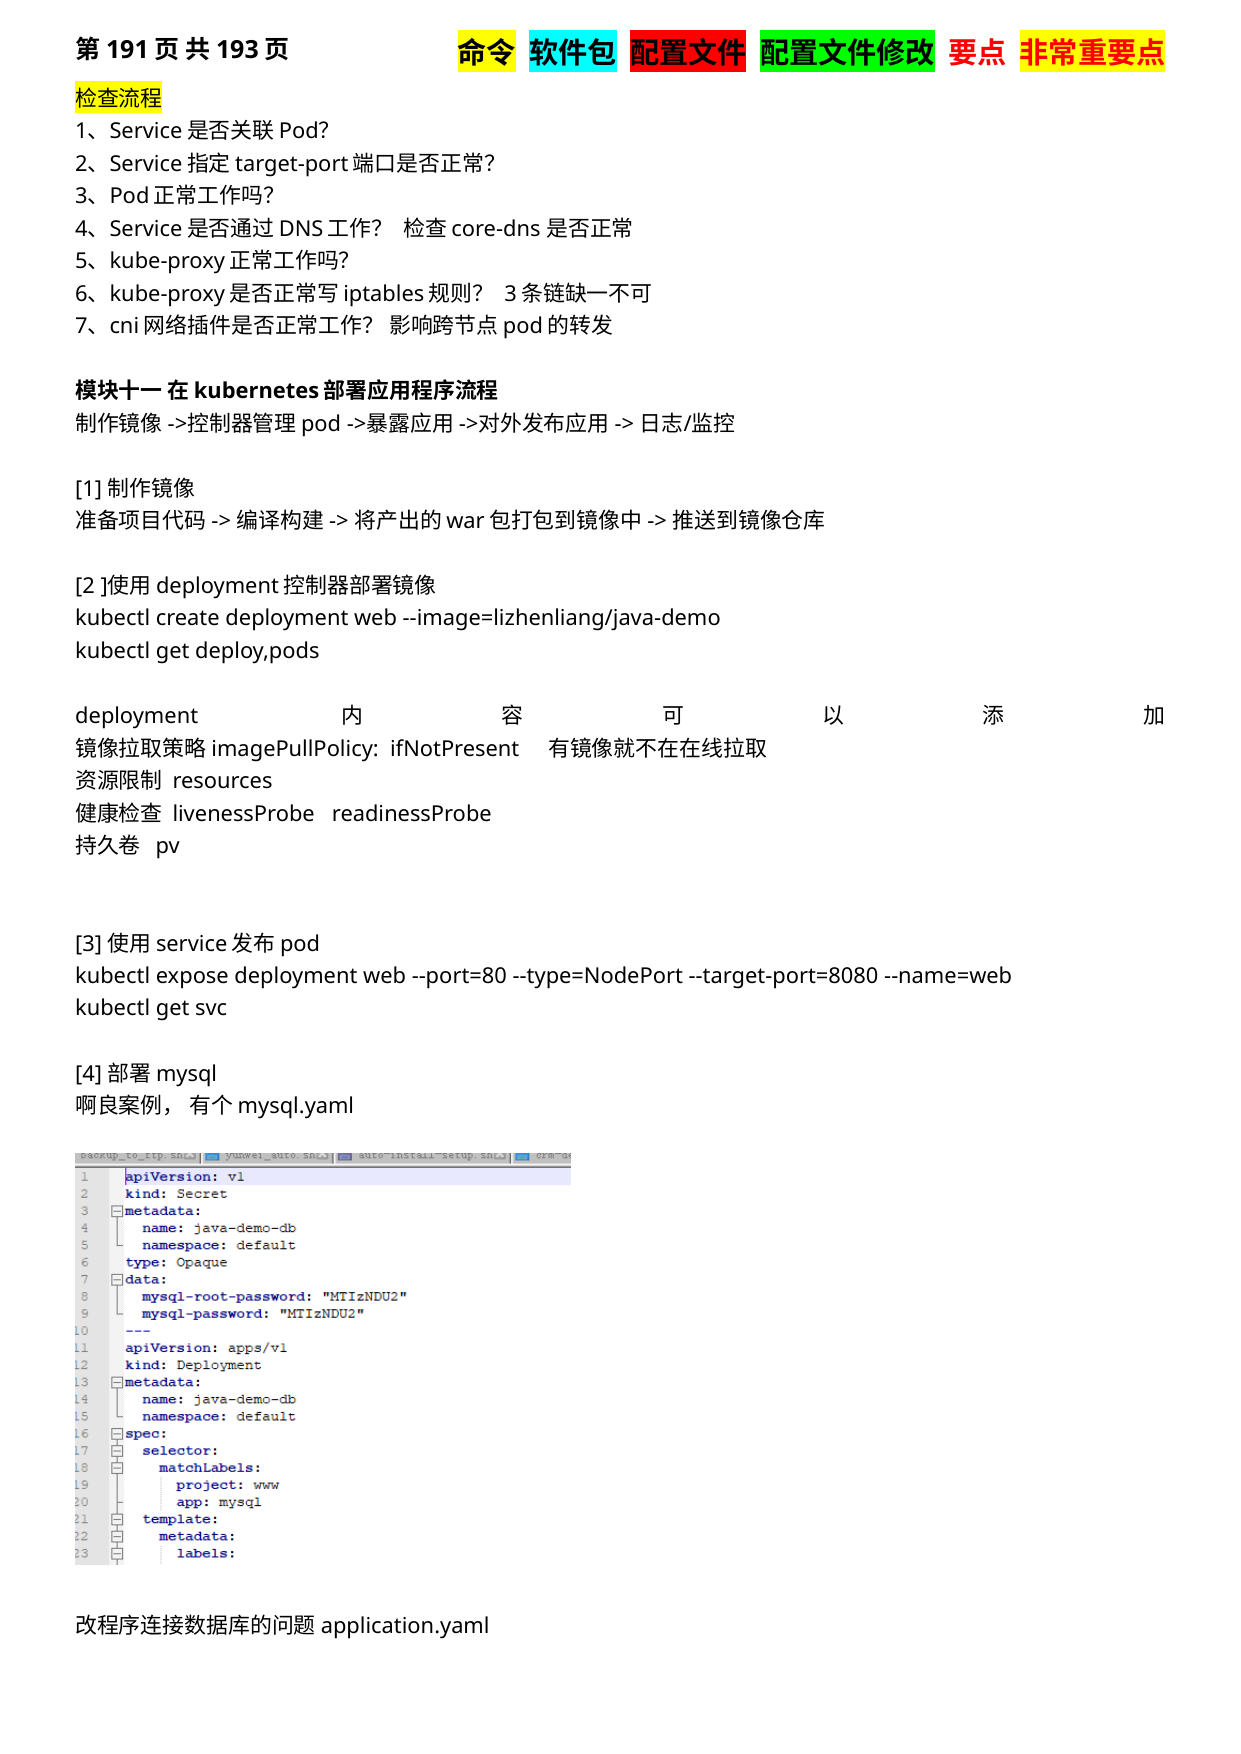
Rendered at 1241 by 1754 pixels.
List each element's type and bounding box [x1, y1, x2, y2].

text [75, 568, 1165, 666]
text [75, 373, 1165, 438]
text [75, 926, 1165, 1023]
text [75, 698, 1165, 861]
picture [75, 1153, 571, 1565]
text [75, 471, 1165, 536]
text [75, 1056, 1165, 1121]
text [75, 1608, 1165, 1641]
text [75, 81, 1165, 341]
